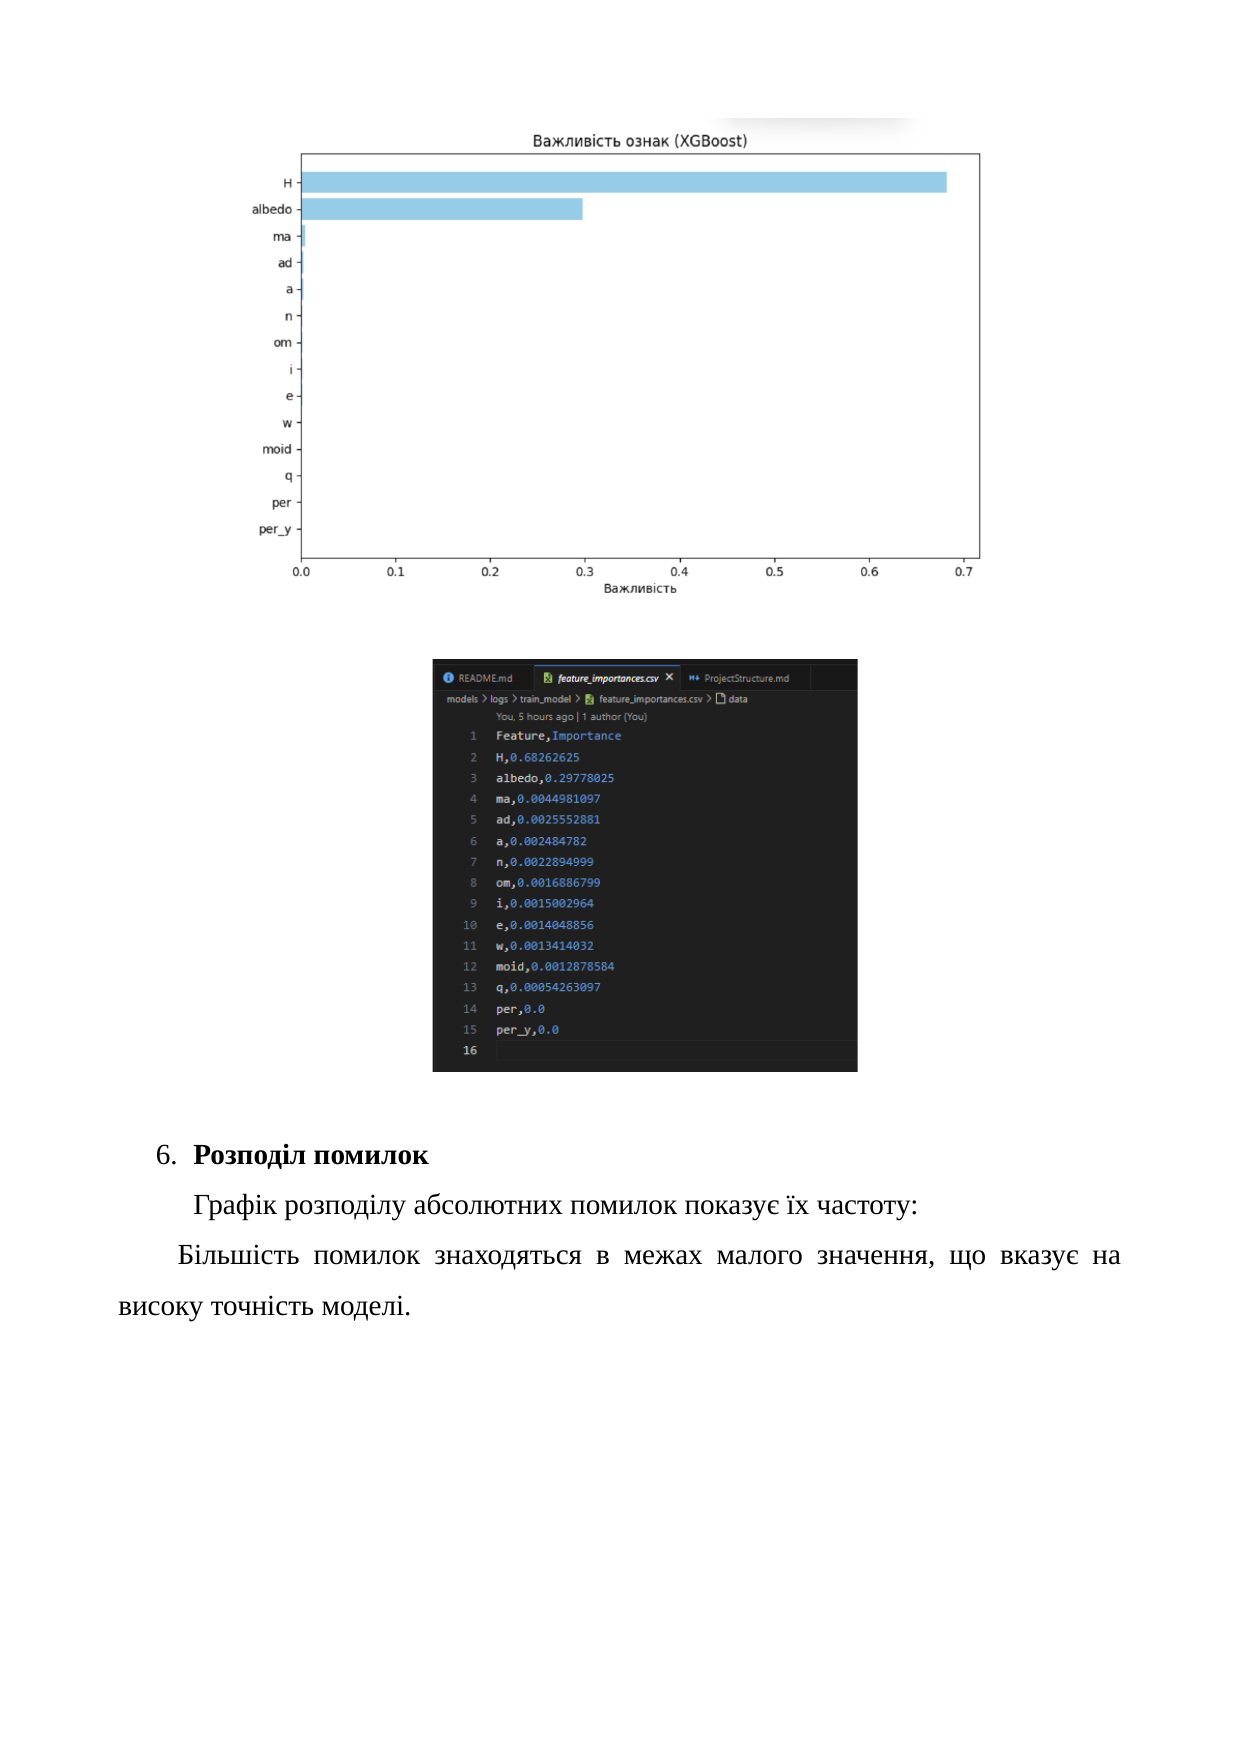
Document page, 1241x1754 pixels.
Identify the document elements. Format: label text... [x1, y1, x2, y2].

list Розподіл помилок [156, 1137, 1122, 1170]
picture [432, 659, 858, 1072]
text Графік розподілу абсолютних помилок показує їх частоту: [193, 1187, 1122, 1221]
text Більшість помилок знаходяться в межах малого значення, що вказує на високу точність моделі. [118, 1237, 1122, 1321]
picture [241, 118, 1000, 595]
